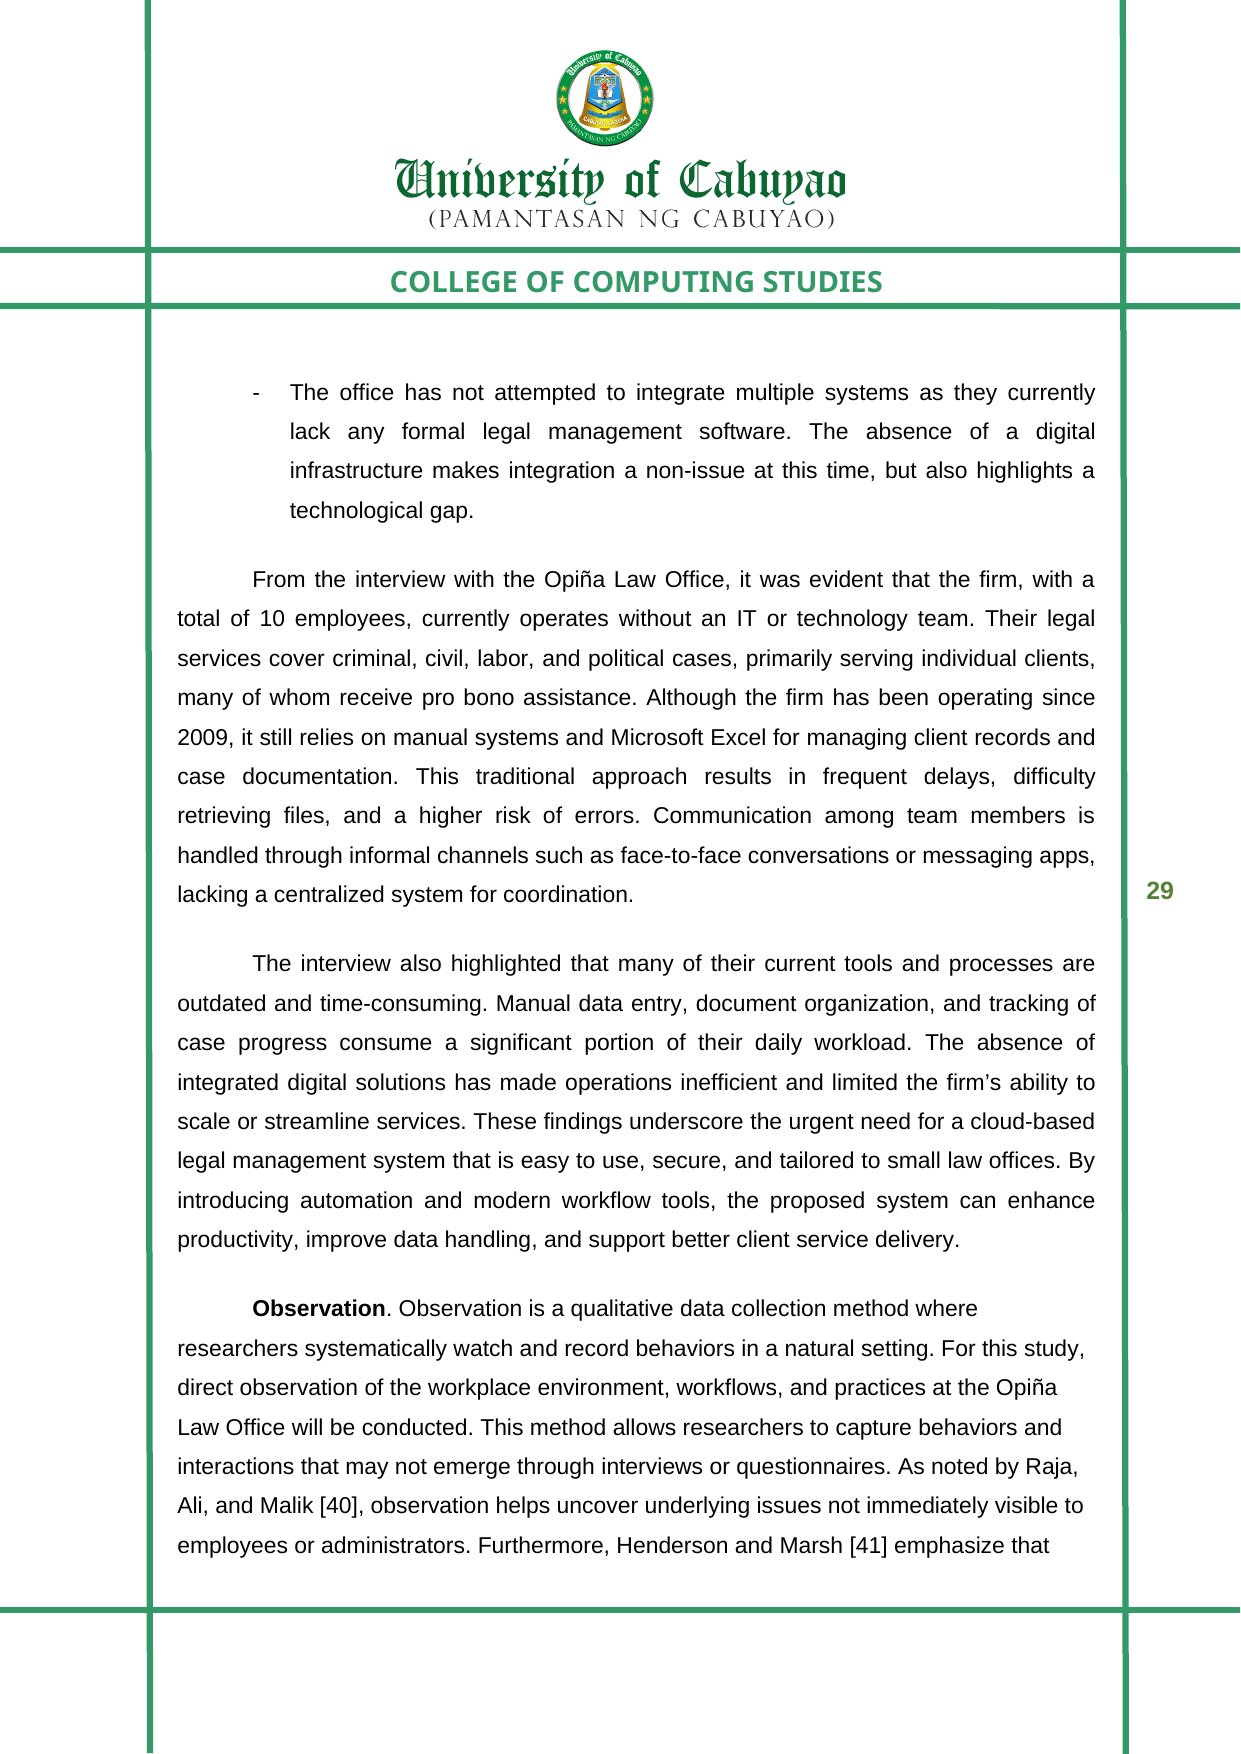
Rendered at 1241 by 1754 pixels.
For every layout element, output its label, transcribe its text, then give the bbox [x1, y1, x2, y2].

text From the interview with the Opiña Law Office, it was evident that the firm, with a total of 10 employees, currently operates without an IT or technology team. Their legal services cover criminal, civil, labor, and political cases, primarily serving individual clients, many of whom receive pro bono assistance. Although the firm has been operating since 2009, it still relies on manual systems and Microsoft Excel for managing client records and case documentation. This traditional approach results in frequent delays, difficulty retrieving files, and a higher risk of errors. Communication among team members is handled through informal channels such as face-to-face conversations or messaging apps, lacking a centralized system for coordination. [177, 566, 1096, 908]
picture [631, 277, 635, 287]
picture [620, 276, 624, 287]
picture [824, 275, 832, 287]
picture [597, 275, 608, 287]
picture [414, 275, 425, 287]
picture [152, 253, 1089, 287]
picture [531, 275, 542, 287]
picture [716, 276, 722, 287]
list The office has not attempted to integrate multiple systems as they currently lack any formal legal management software. The absence of a digital infrastructure makes integration a non-issue at this time, but also highlights a technological gap. [252, 378, 1096, 523]
text The interview also highlighted that many of their current tools and processes are outdated and time-consuming. Manual data entry, document organization, and tracking of case progress consume a significant portion of their daily workload. The absence of integrated digital solutions has made operations inefficient and limited the firm’s ability to scale or streamline services. These findings underscore the urgent need for a cloud-based legal management system that is easy to use, secure, and tailored to small law offices. By introducing automation and modern workflow tools, the proposed system can enhance productivity, improve data handling, and support better client service delivery. [177, 950, 1096, 1253]
picture [151, 23, 1089, 247]
